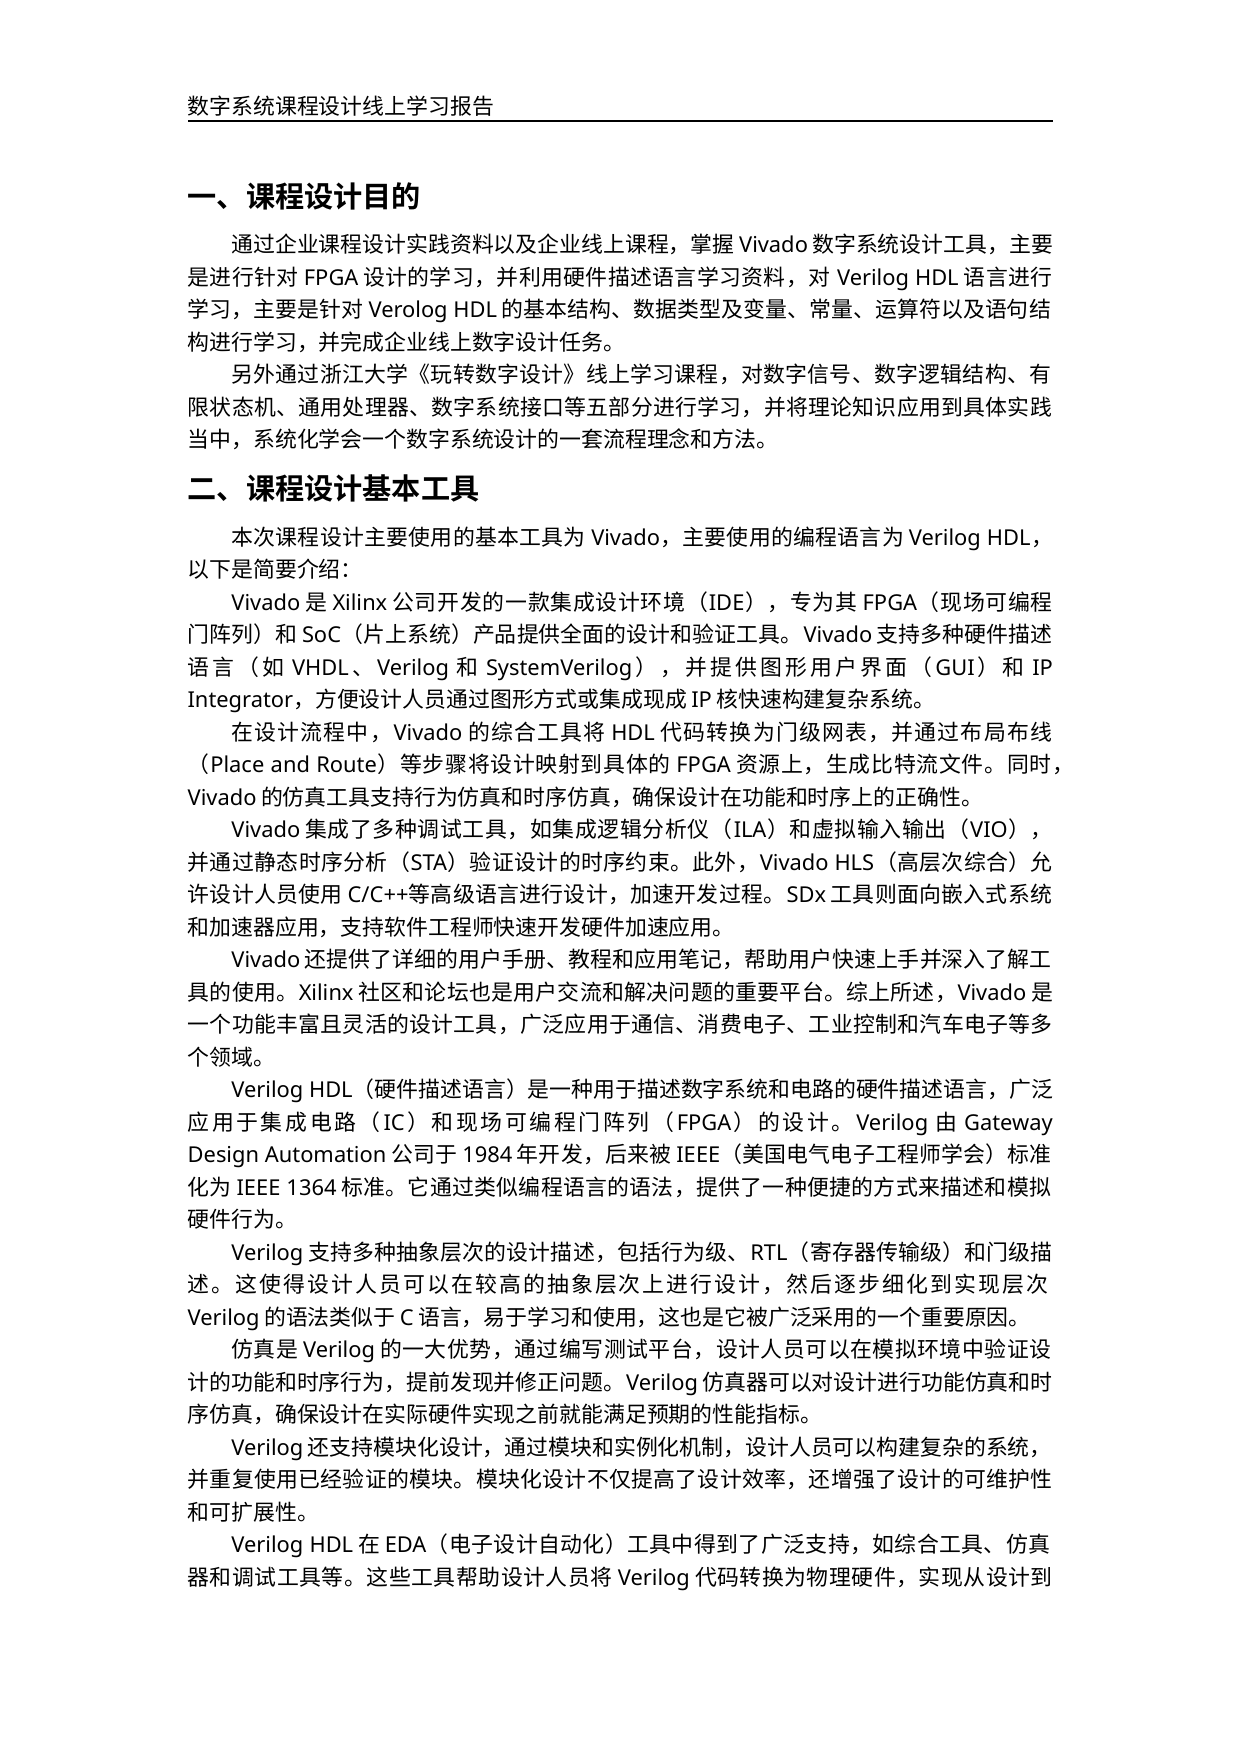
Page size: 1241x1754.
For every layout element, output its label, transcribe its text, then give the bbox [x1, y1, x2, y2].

text 在设计流程中，Vivado的综合工具将HDL代码转换为门级网表，并通过布局布线（Place and Route）等步骤将设计映射到具体的FPGA资源上，生成比特流文件。同时，Vivado的仿真工具支持行为仿真和时序仿真，确保设计在功能和时序上的正确性。 [187, 714, 1053, 812]
text Vivado集成了多种调试工具，如集成逻辑分析仪（ILA）和虚拟输入输出（VIO），并通过静态时序分析（STA）验证设计的时序约束。此外，Vivado HLS（高层次综合）允许设计人员使用C/C++等高级语言进行设计，加速开发过程。SDx工具则面向嵌入式系统和加速器应用，支持软件工程师快速开发硬件加速应用。 [187, 812, 1053, 942]
text Verilog支持多种抽象层次的设计描述，包括行为级、RTL（寄存器传输级）和门级描述。这使得设计人员可以在较高的抽象层次上进行设计，然后逐步细化到实现层次。Verilog的语法类似于C语言，易于学习和使用，这也是它被广泛采用的一个重要原因。 [187, 1234, 1053, 1332]
text 本次课程设计主要使用的基本工具为Vivado，主要使用的编程语言为Verilog HDL，以下是简要介绍： [187, 519, 1053, 584]
subtitle 一、课程设计目的 [187, 162, 1053, 227]
text 仿真是Verilog的一大优势，通过编写测试平台，设计人员可以在模拟环境中验证设计的功能和时序行为，提前发现并修正问题。Verilog仿真器可以对设计进行功能仿真和时序仿真，确保设计在实际硬件实现之前就能满足预期的性能指标。 [187, 1332, 1053, 1429]
text Vivado是Xilinx公司开发的一款集成设计环境（IDE），专为其FPGA（现场可编程门阵列）和SoC（片上系统）产品提供全面的设计和验证工具。Vivado支持多种硬件描述语言（如VHDL、Verilog和SystemVerilog），并提供图形用户界面（GUI）和IP Integrator，方便设计人员通过图形方式或集成现成IP核快速构建复杂系统。 [187, 584, 1053, 714]
text 另外通过浙江大学《玩转数字设计》线上学习课程，对数字信号、数字逻辑结构、有限状态机、通用处理器、数字系统接口等五部分进行学习，并将理论知识应用到具体实践当中，系统化学会一个数字系统设计的一套流程理念和方法。 [187, 357, 1053, 454]
text Verilog还支持模块化设计，通过模块和实例化机制，设计人员可以构建复杂的系统，并重复使用已经验证的模块。模块化设计不仅提高了设计效率，还增强了设计的可维护性和可扩展性。 [187, 1429, 1053, 1527]
subtitle 二、课程设计基本工具 [187, 454, 1053, 519]
text Verilog HDL（硬件描述语言）是一种用于描述数字系统和电路的硬件描述语言，广泛应用于集成电路（IC）和现场可编程门阵列（FPGA）的设计。Verilog由Gateway Design Automation公司于1984年开发，后来被IEEE（美国电气电子工程师学会）标准化为IEEE 1364标准。它通过类似编程语言的语法，提供了一种便捷的方式来描述和模拟硬件行为。 [187, 1072, 1053, 1234]
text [187, 1527, 1053, 1592]
text 通过企业课程设计实践资料以及企业线上课程，掌握Vivado数字系统设计工具，主要是进行针对FPGA设计的学习，并利用硬件描述语言学习资料，对Verilog HDL语言进行学习，主要是针对Verolog HDL的基本结构、数据类型及变量、常量、运算符以及语句结构进行学习，并完成企业线上数字设计任务。 [187, 227, 1053, 357]
text Vivado还提供了详细的用户手册、教程和应用笔记，帮助用户快速上手并深入了解工具的使用。Xilinx社区和论坛也是用户交流和解决问题的重要平台。综上所述，Vivado是一个功能丰富且灵活的设计工具，广泛应用于通信、消费电子、工业控制和汽车电子等多个领域。 [187, 942, 1053, 1072]
